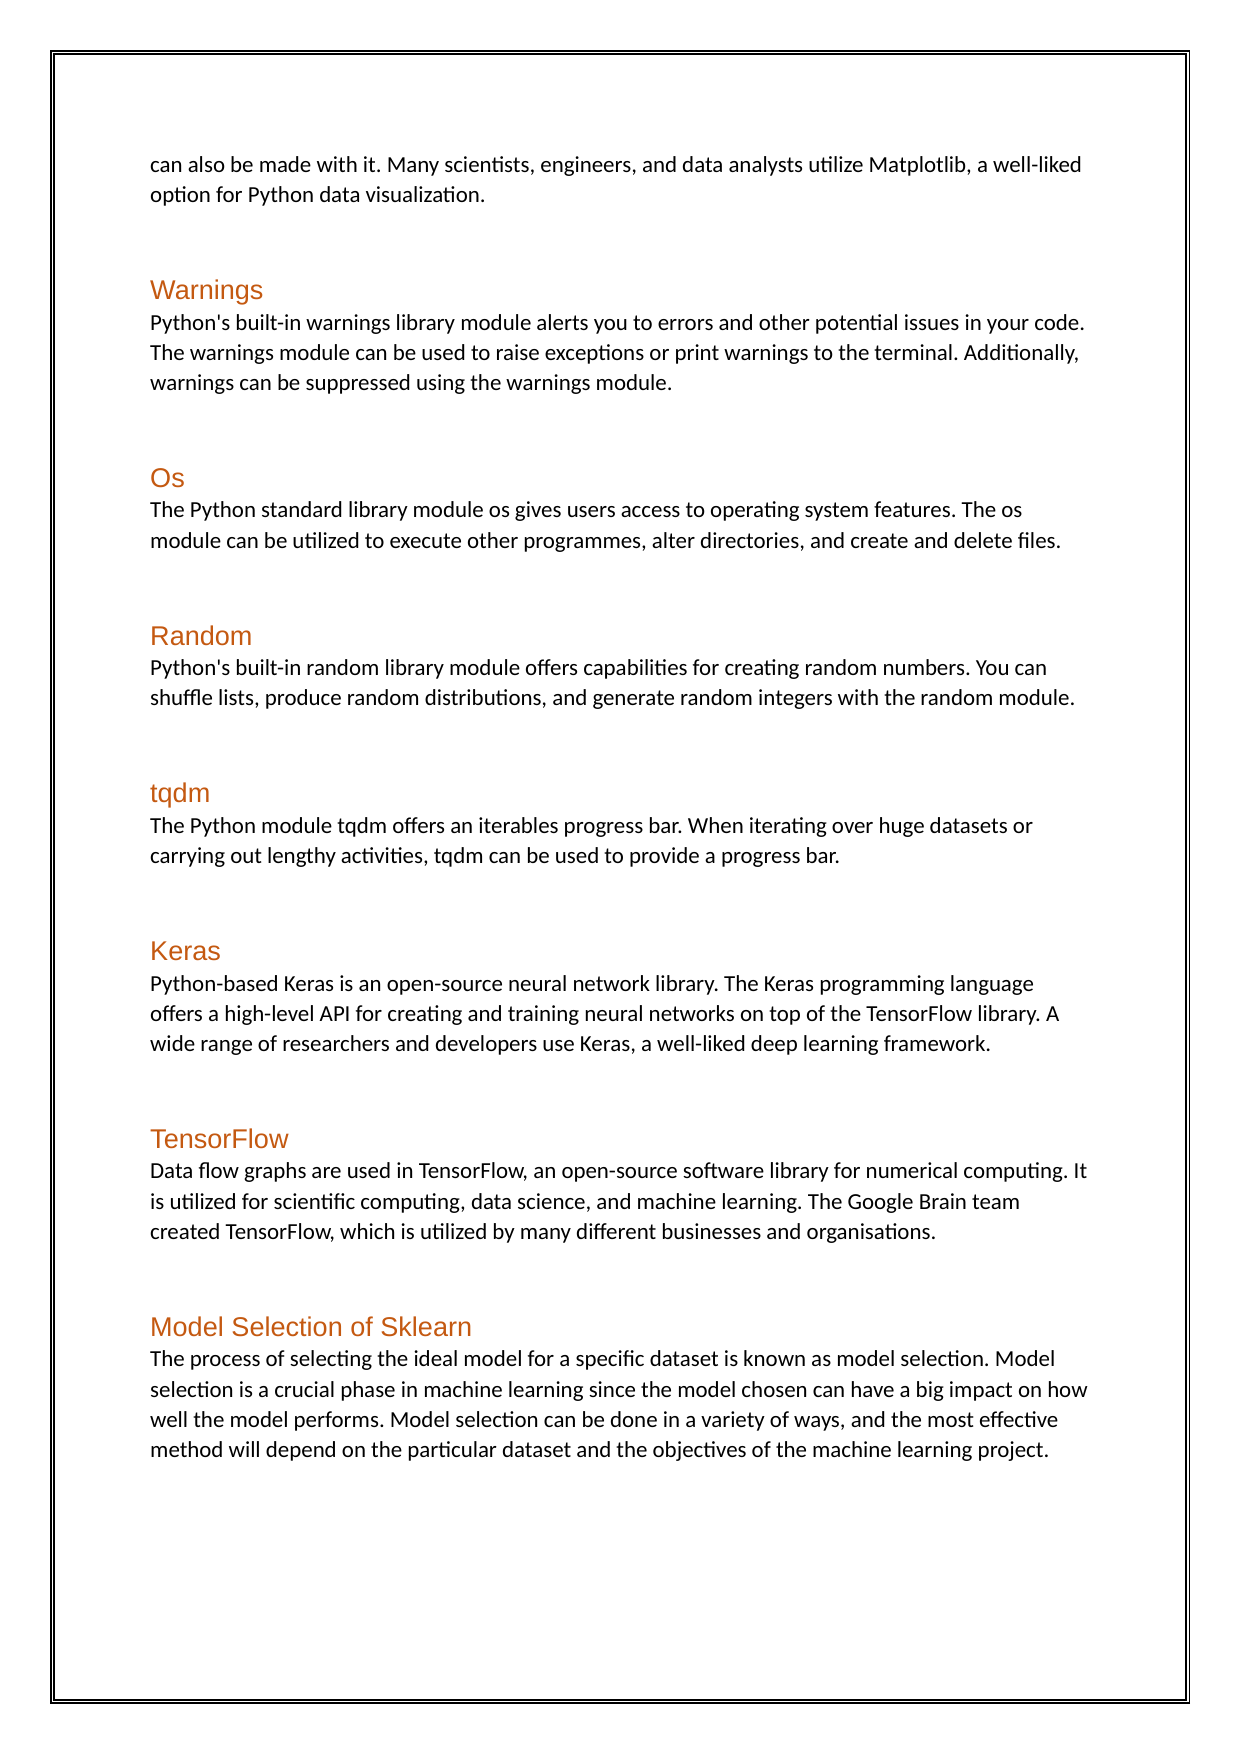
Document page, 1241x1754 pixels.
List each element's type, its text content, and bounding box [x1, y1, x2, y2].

subtitle Warnings [150, 274, 1090, 305]
subtitle Os [150, 462, 1090, 493]
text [150, 150, 1090, 208]
subtitle TensorFlow [150, 1123, 1090, 1154]
subtitle Random [150, 619, 1090, 651]
text The Python standard library module os gives users access to operating system features. The os module can be utilized to execute other programmes, alter directories, and create and delete files. [150, 496, 1090, 554]
subtitle Keras [150, 935, 1090, 966]
subtitle Model Selection of Sklearn [150, 1311, 1090, 1342]
text Python-based Keras is an open-source neural network library. The Keras programming language offers a high-level API for creating and training neural networks on top of the TensorFlow library. A wide range of researchers and developers use Keras, a well-liked deep learning framework. [150, 969, 1090, 1057]
text The Python module tqdm offers an iterables progress bar. When iterating over huge datasets or carrying out lengthy activities, tqdm can be used to provide a progress bar. [150, 811, 1090, 869]
text Data flow graphs are used in TensorFlow, an open-source software library for numerical computing. It is utilized for scientific computing, data science, and machine learning. The Google Brain team created TensorFlow, which is utilized by many different businesses and organisations. [150, 1157, 1090, 1245]
text Python's built-in warnings library module alerts you to errors and other potential issues in your code. The warnings module can be used to raise exceptions or print warnings to the terminal. Additionally, warnings can be suppressed using the warnings module. [150, 308, 1090, 396]
text Python's built-in random library module offers capabilities for creating random numbers. You can shuffle lists, produce random distributions, and generate random integers with the random module. [150, 653, 1090, 712]
text The process of selecting the ideal model for a specific dataset is known as model selection. Model selection is a crucial phase in machine learning since the model chosen can have a big impact on how well the model performs. Model selection can be done in a variety of ways, and the most effective method will depend on the particular dataset and the objectives of the machine learning project. [150, 1344, 1090, 1463]
subtitle tqdm [150, 777, 1090, 808]
